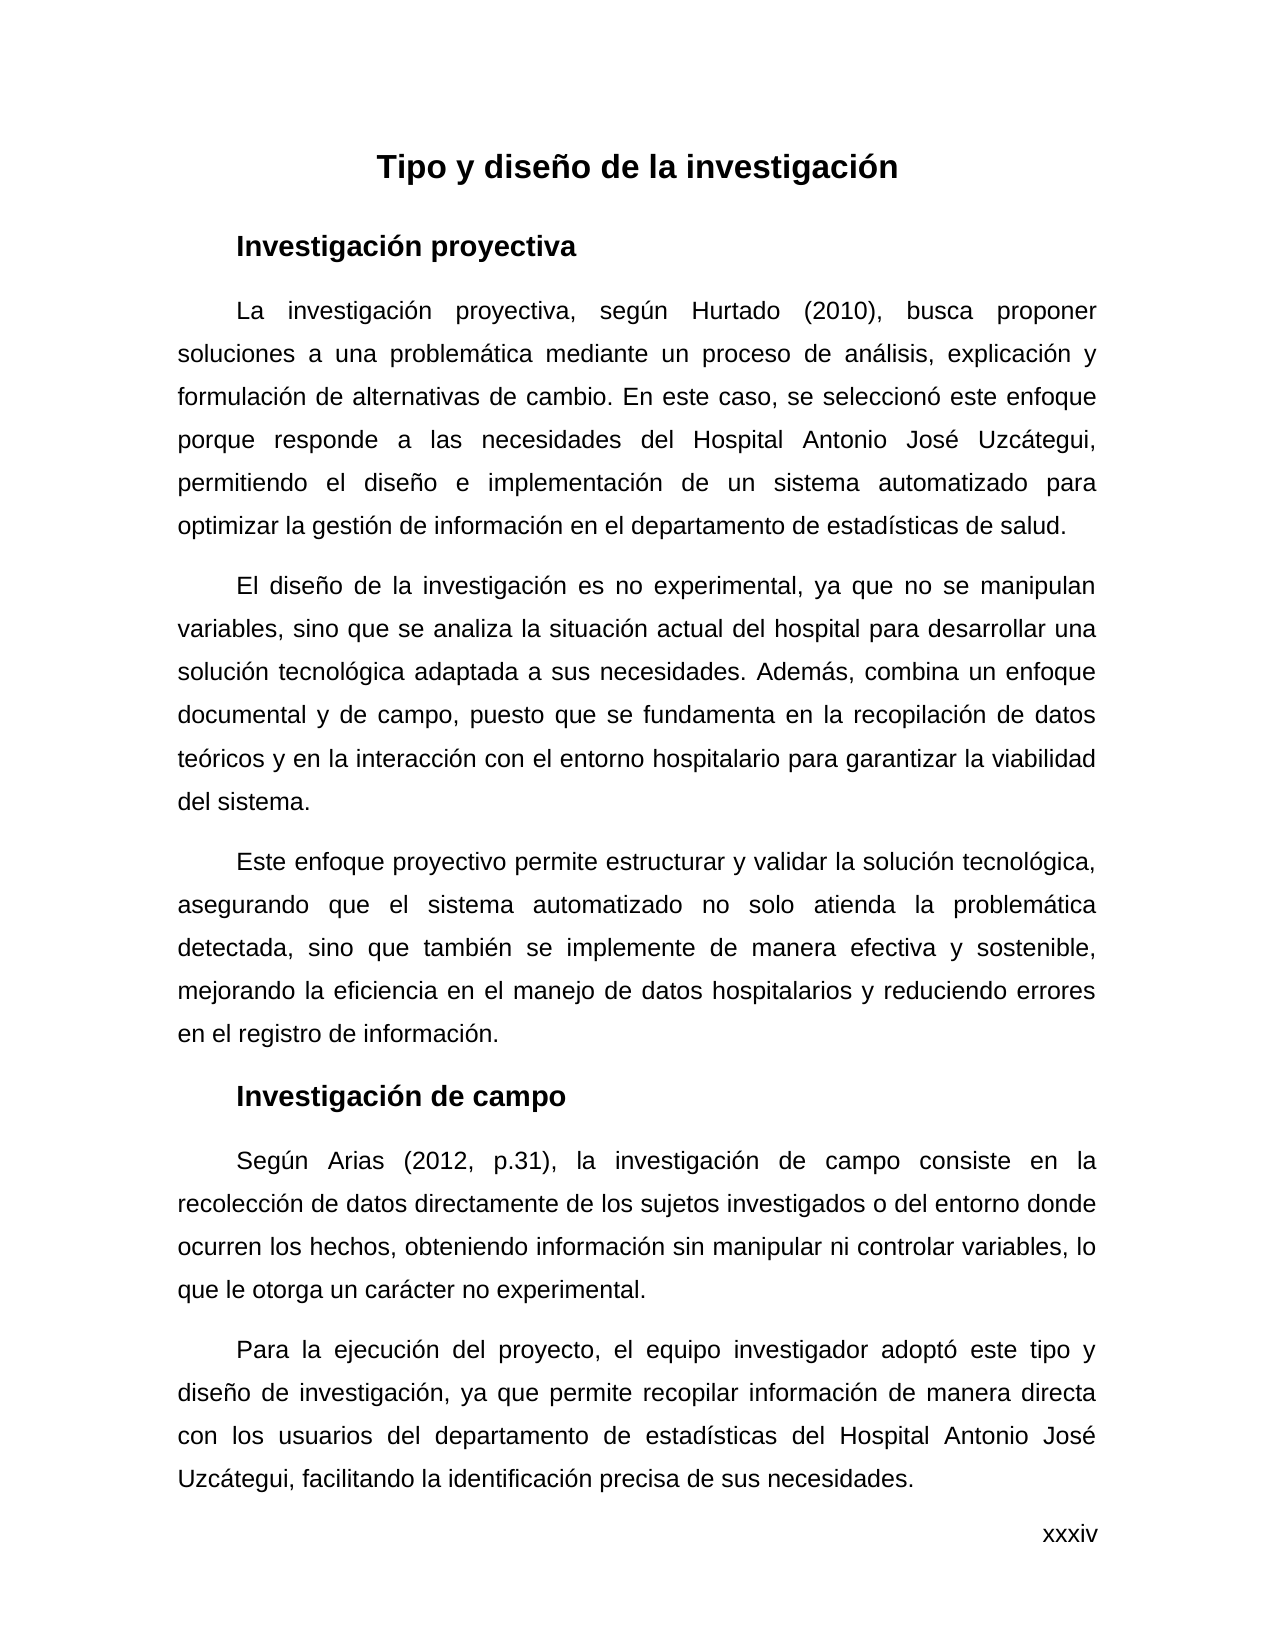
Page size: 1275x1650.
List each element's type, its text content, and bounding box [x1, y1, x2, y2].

subtitle Investigación proyectiva [236, 229, 1098, 262]
subtitle Tipo y diseño de la investigación [177, 148, 1098, 186]
subtitle Investigación de campo [236, 1079, 1098, 1112]
text Para la ejecución del proyecto, el equipo investigador adoptó este tipo y diseño de investigación, ya que permite recopilar información de manera directa con los usuarios del departamento de estadísticas del Hospital Antonio José Uzcátegui, facilitando la identificación precisa de sus necesidades. [177, 1335, 1098, 1493]
text La investigación proyectiva, según Hurtado (2010), busca proponer soluciones a una problemática mediante un proceso de análisis, explicación y formulación de alternativas de cambio. En este caso, se seleccionó este enfoque porque responde a las necesidades del Hospital Antonio José Uzcátegui, permitiendo el diseño e implementación de un sistema automatizado para optimizar la gestión de información en el departamento de estadísticas de salud. [177, 296, 1098, 540]
text El diseño de la investigación es no experimental, ya que no se manipulan variables, sino que se analiza la situación actual del hospital para desarrollar una solución tecnológica adaptada a sus necesidades. Además, combina un enfoque documental y de campo, puesto que se fundamenta en la recopilación de datos teóricos y en la interacción con el entorno hospitalario para garantizar la viabilidad del sistema. [177, 571, 1098, 816]
text Según Arias (2012, p.31), la investigación de campo consiste en la recolección de datos directamente de los sujetos investigados o del entorno donde ocurren los hechos, obteniendo información sin manipular ni controlar variables, lo que le otorga un carácter no experimental. [177, 1146, 1098, 1304]
text Este enfoque proyectivo permite estructurar y validar la solución tecnológica, asegurando que el sistema automatizado no solo atienda la problemática detectada, sino que también se implemente de manera efectiva y sostenible, mejorando la eficiencia en el manejo de datos hospitalarios y reduciendo errores en el registro de información. [177, 847, 1098, 1048]
